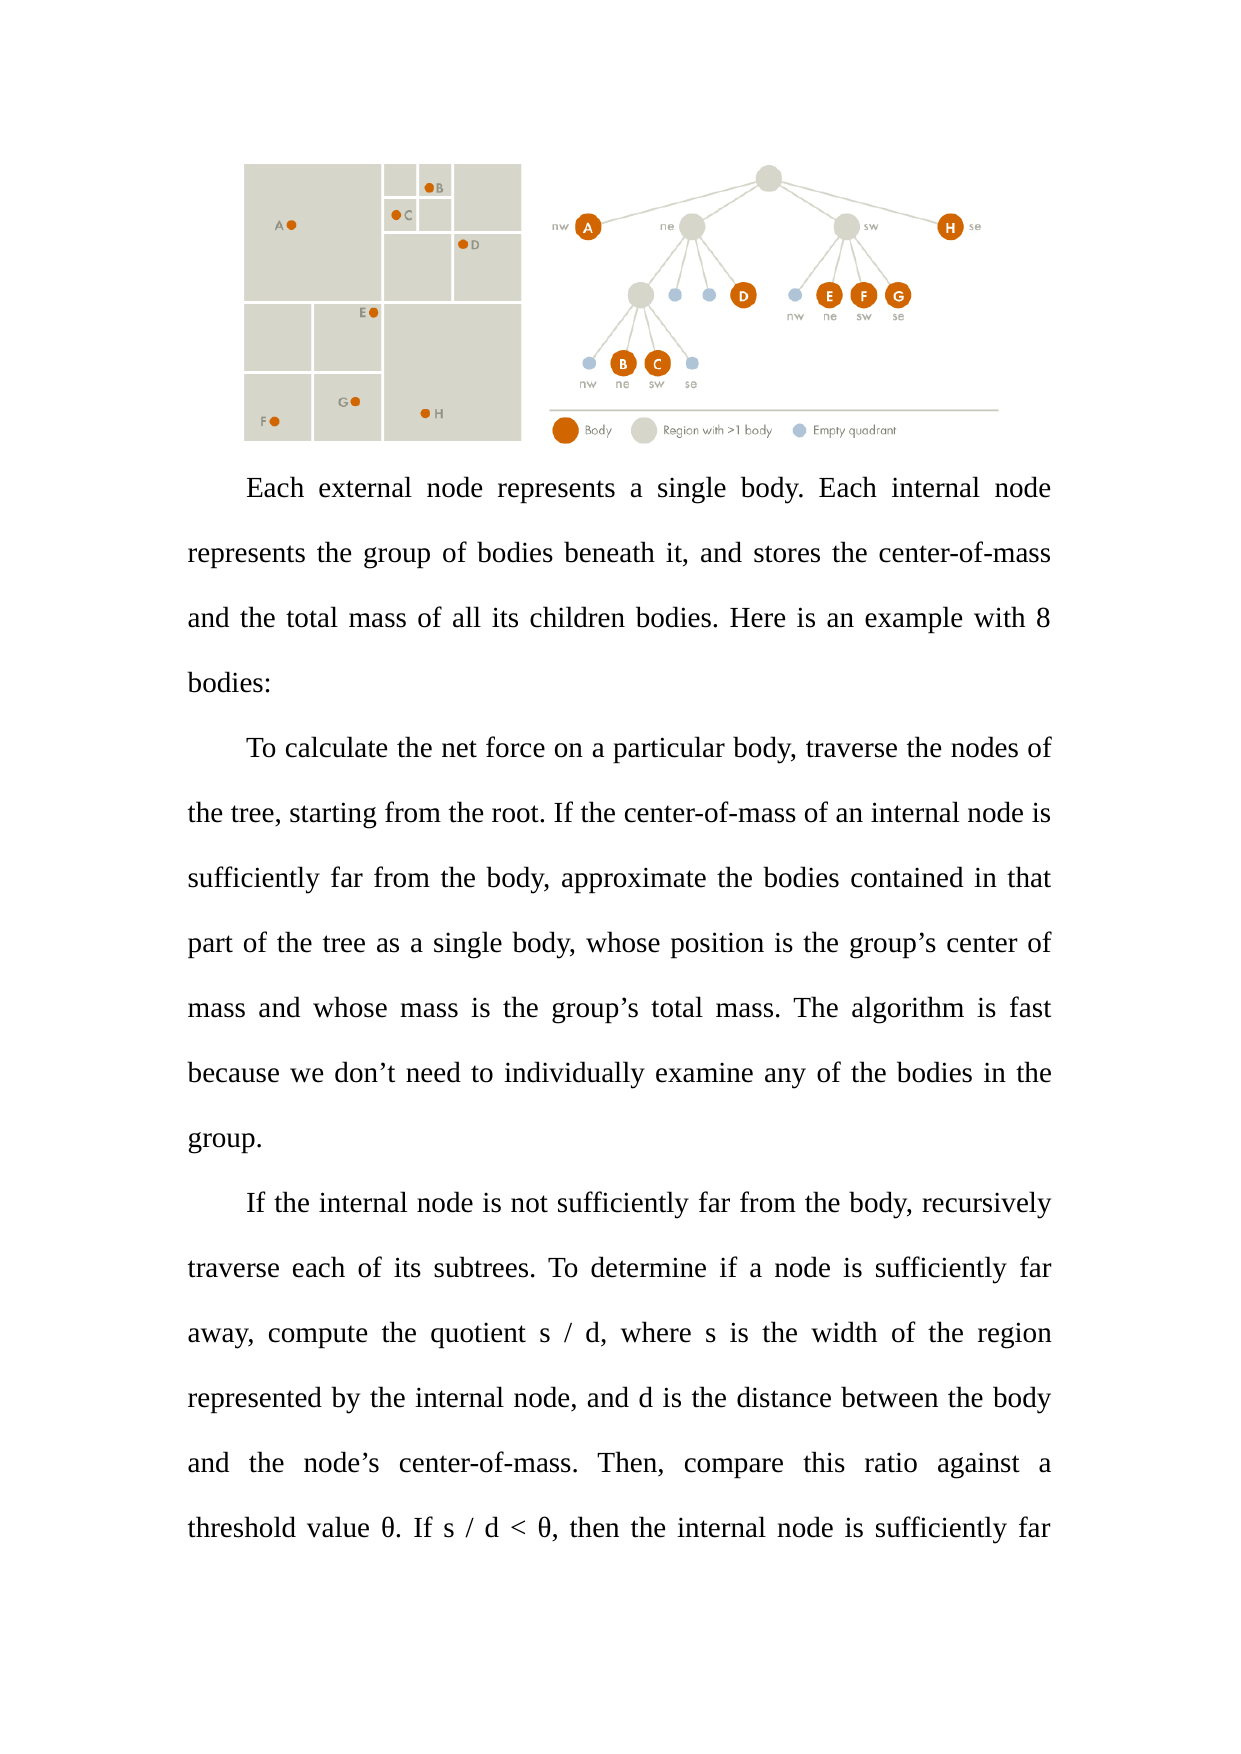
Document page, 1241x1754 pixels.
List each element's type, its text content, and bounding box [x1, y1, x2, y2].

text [187, 1169, 1053, 1559]
picture [241, 162, 524, 444]
picture [549, 165, 999, 444]
text Each external node represents a single body. Each internal node represents the group of bodies beneath it, and stores the center-of-mass and the total mass of all its children bodies. Here is an example with 8 bodies: [187, 454, 1053, 714]
text To calculate the net force on a particular body, traverse the nodes of the tree, starting from the root. If the center-of-mass of an internal node is sufficiently far from the body, approximate the bodies contained in that part of the tree as a single body, whose position is the group’s center of mass and whose mass is the group’s total mass. The algorithm is fast because we don’t need to individually examine any of the bodies in the group. [187, 714, 1053, 1169]
